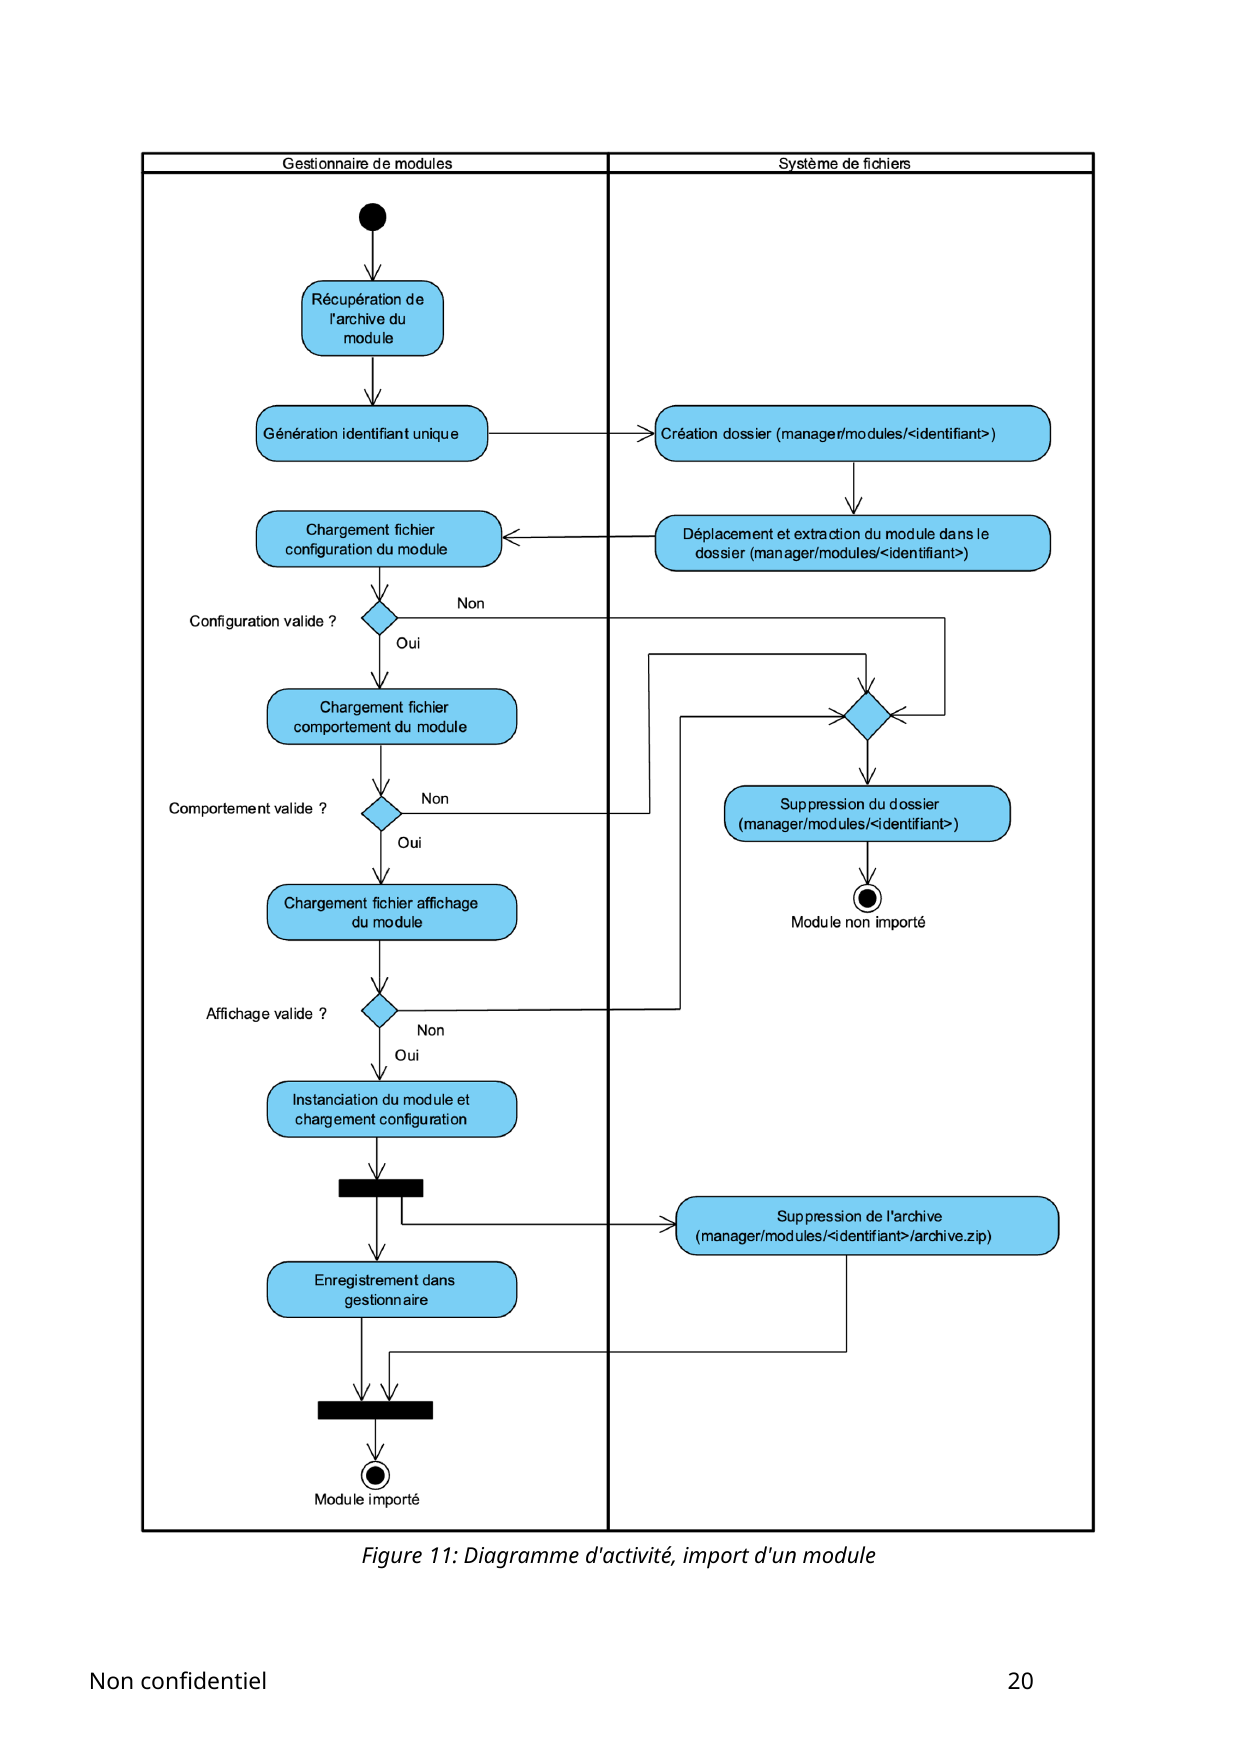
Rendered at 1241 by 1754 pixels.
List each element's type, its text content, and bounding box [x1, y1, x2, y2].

picture [137, 147, 1103, 1540]
text Figure 11: Diagramme d'activité, import d'un module [89, 1540, 1152, 1570]
